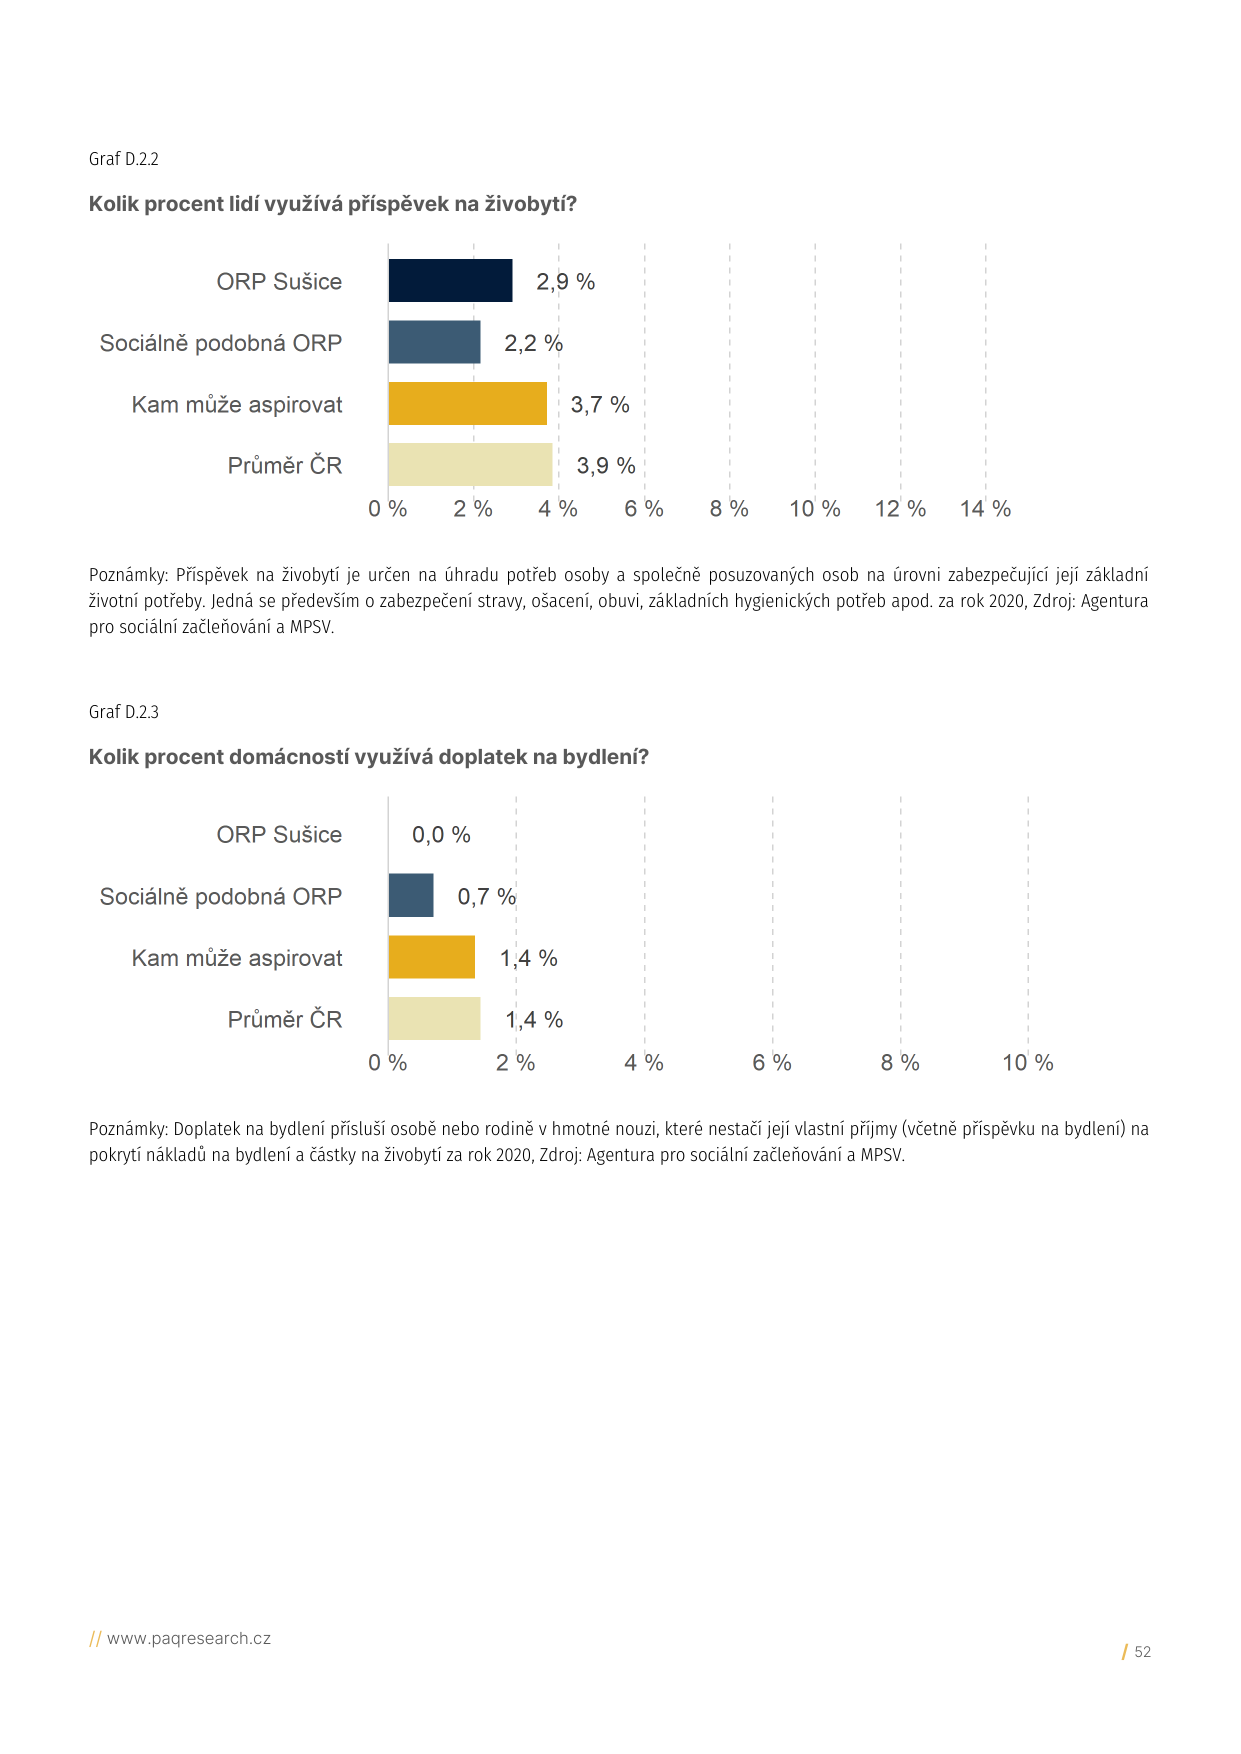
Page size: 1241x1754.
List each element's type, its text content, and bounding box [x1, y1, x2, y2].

text Poznámky: Doplatek na bydlení přísluší osobě nebo rodině v hmotné nouzi, které nestačí její vlastní příjmy (včetně příspěvku na bydlení) na pokrytí nákladů na bydlení a částky na živobytí za rok 2020, Zdroj: Agentura pro sociální začleňování a MPSV. [89, 1118, 1152, 1166]
picture [88, 216, 1139, 548]
text Kolik procent lidí využívá příspěvek na živobytí? [89, 186, 1152, 216]
text Graf D.2.3 [89, 701, 1152, 724]
text Graf D.2.2 [89, 148, 1152, 170]
text Kolik procent domácností využívá doplatek na bydlení? [89, 739, 1152, 770]
text Poznámky: Příspěvek na živobytí je určen na úhradu potřeb osoby a společně posuzovaných osob na úrovni zabezpečující její základní životní potřeby. Jedná se především o zabezpečení stravy, ošacení, obuvi, základních hygienických potřeb apod. za rok 2020, Zdroj: Agentura pro sociální začleňování a MPSV. [89, 564, 1152, 638]
picture [88, 769, 1139, 1102]
